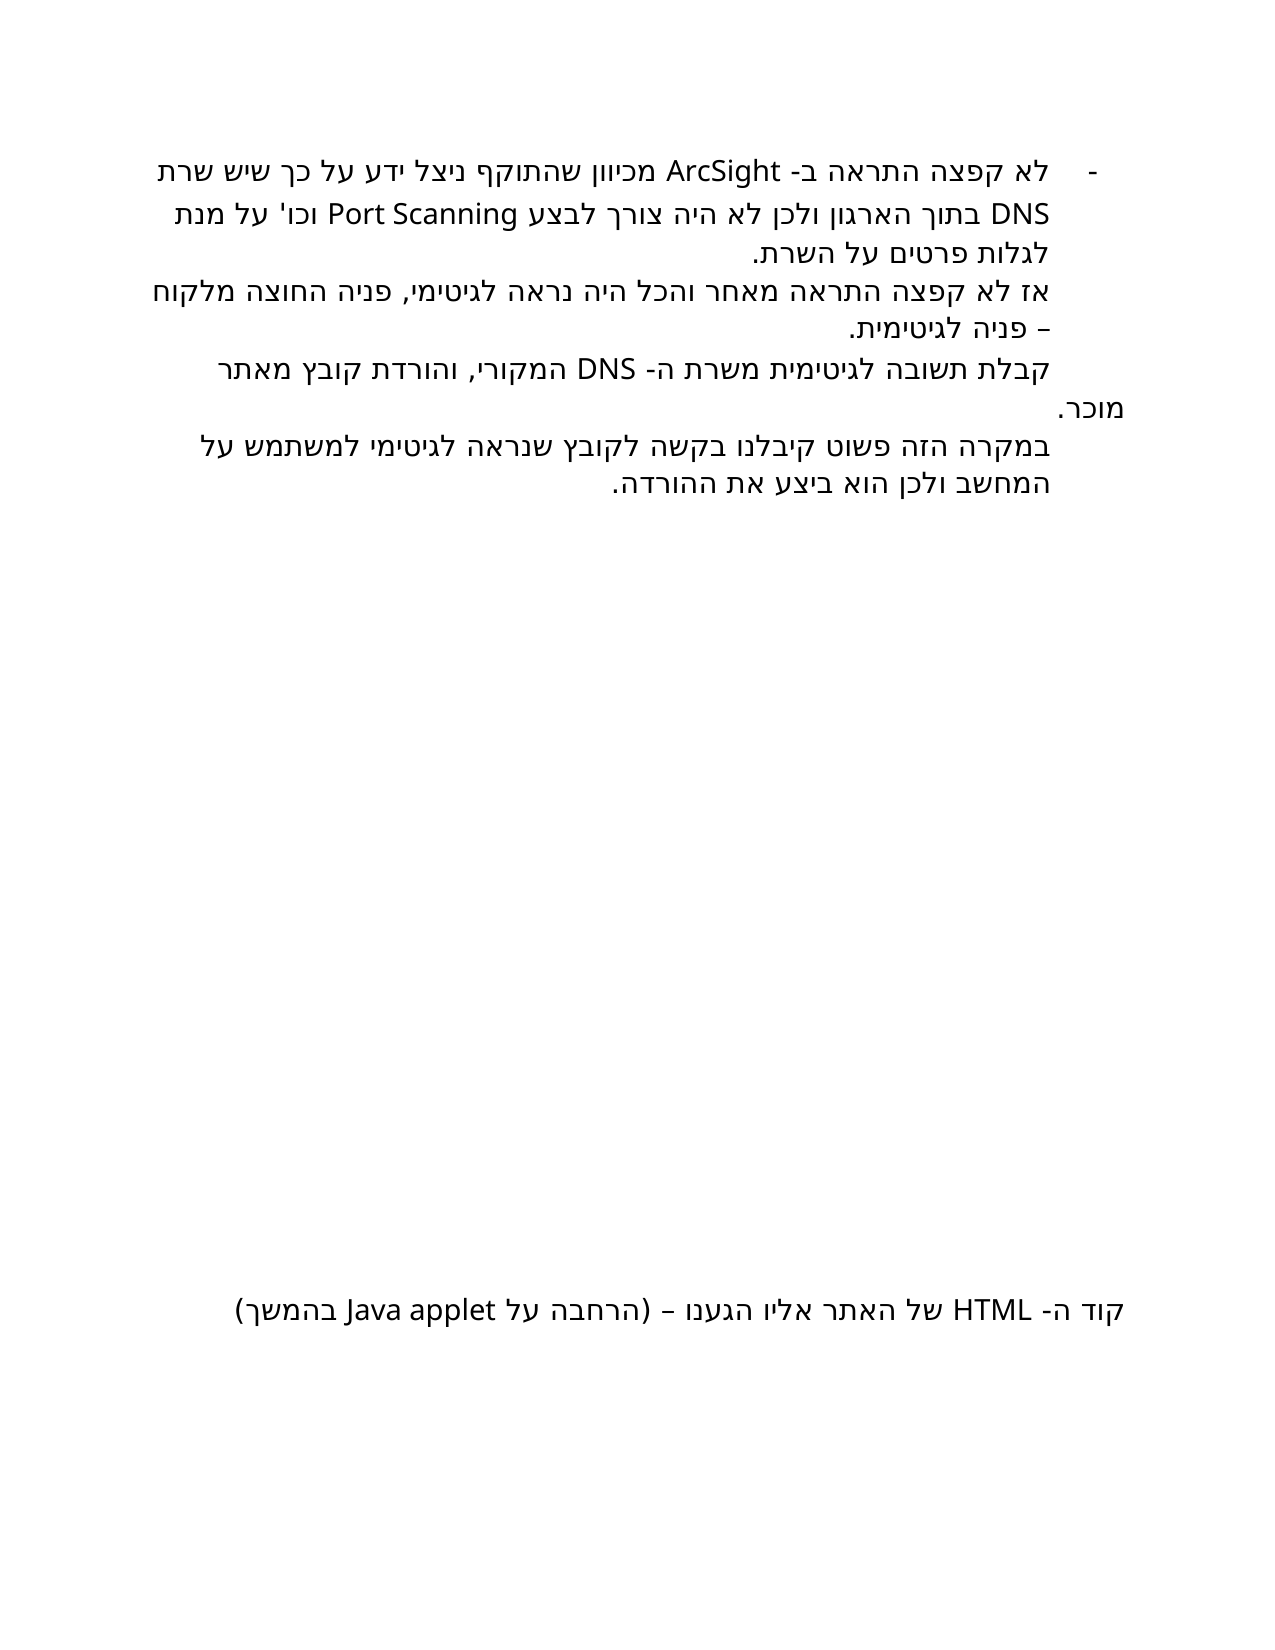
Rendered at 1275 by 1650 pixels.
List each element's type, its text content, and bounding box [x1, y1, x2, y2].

text במקרה הזה פשוט קיבלנו בקשה לקובץ שנראה לגיטימי למשתמש על המחשב ולכן הוא ביצע את ההורדה. [150, 429, 1051, 500]
text קבלת תשובה לגיטימית משרת ה- DNS המקורי, והורדת קובץ מאתר מוכר. [150, 348, 1125, 426]
list לא קפצה התראה ב- ArcSight מכיוון שהתוקף ניצל ידע על כך שיש שרת DNS בתוך הארגון ולכן לא היה צורך לבצע Port Scanning וכו' על מנת לגלות פרטים על השרת. [150, 150, 1087, 271]
text אז לא קפצה התראה מאחר והכל היה נראה לגיטימי, פניה החוצה מלקוח – פניה לגיטימית. [150, 274, 1051, 345]
text קוד ה- HTML של האתר אליו הגענו – (הרחבה על Java applet בהמשך) [150, 1289, 1125, 1329]
